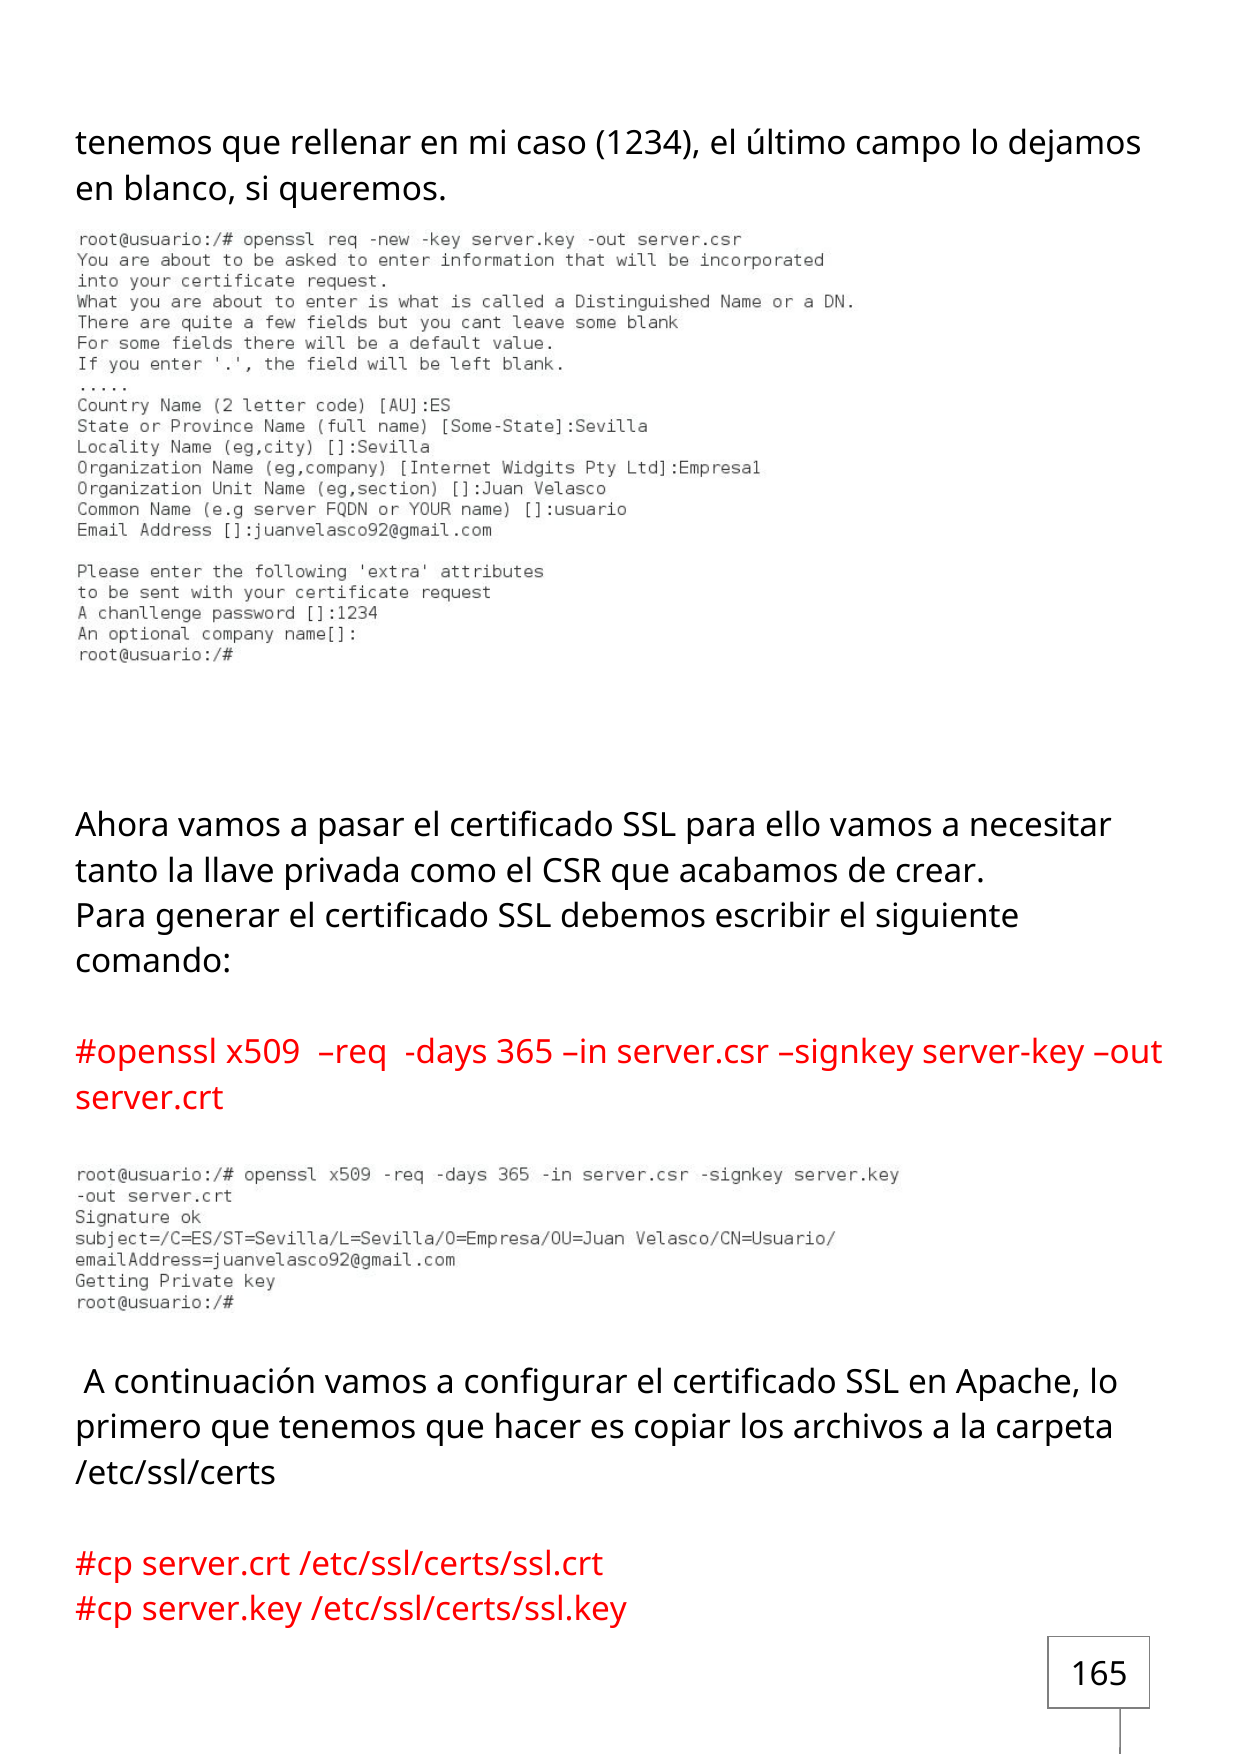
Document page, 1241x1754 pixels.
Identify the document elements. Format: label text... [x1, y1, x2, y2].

picture [75, 1164, 1056, 1313]
text #cp server.key /etc/ssl/certs/ssl.key [75, 1585, 1165, 1630]
text Para generar el certificado SSL debemos escribir el siguiente comando: [75, 892, 1165, 983]
text #cp server.crt /etc/ssl/certs/ssl.crt [75, 1539, 1165, 1585]
text A continuación vamos a configurar el certificado SSL en Apache, lo primero que tenemos que hacer es copiar los archivos a la carpeta /etc/ssl/certs [75, 1358, 1165, 1494]
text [75, 119, 1165, 210]
picture [75, 229, 1072, 665]
text #openssl x509 –req -days 365 –in server.csr –signkey server-key –out server.crt [75, 1028, 1165, 1119]
text Ahora vamos a pasar el certificado SSL para ello vamos a necesitar tanto la llave privada como el CSR que acabamos de crear. [75, 801, 1165, 892]
